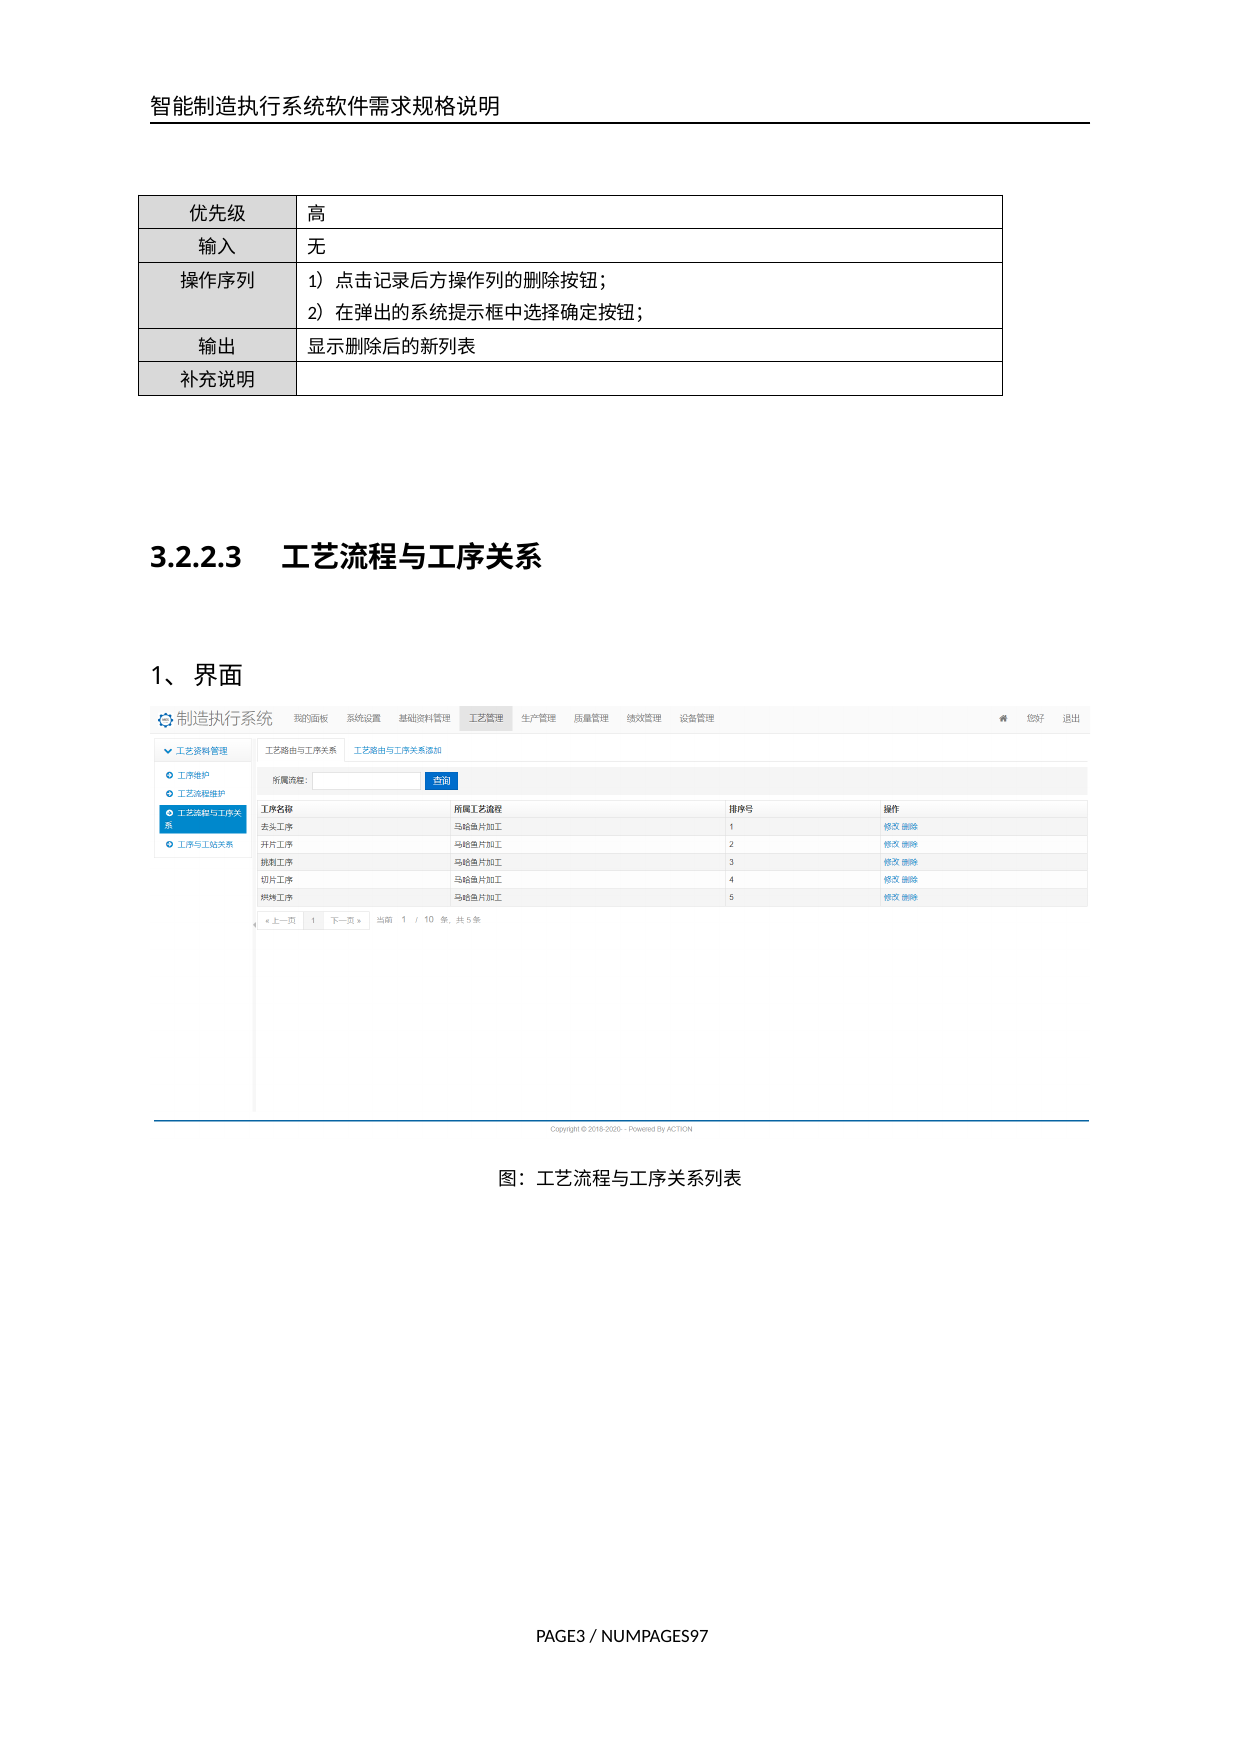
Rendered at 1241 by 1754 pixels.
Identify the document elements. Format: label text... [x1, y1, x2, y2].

subtitle 工艺流程与工序关系 [150, 522, 1090, 587]
table_cell 显示删除后的新列表 [297, 329, 1002, 361]
table_cell 输入 [139, 229, 296, 262]
table_cell [297, 362, 1002, 395]
table_cell 补充说明 [139, 362, 296, 395]
table_cell 1）点击记录后方操作列的删除按钮； 2）在弹出的系统提示框中选择确定按钮； [297, 263, 1002, 328]
list 界面 [150, 641, 1090, 706]
text 图：工艺流程与工序关系列表 [150, 1161, 1090, 1194]
table_cell 优先级 [139, 196, 296, 228]
table_cell 无 [297, 229, 1002, 262]
table_cell 操作序列 [139, 263, 296, 328]
picture [150, 706, 1091, 1139]
table_cell 高 [297, 196, 1002, 228]
table_cell 输出 [139, 329, 296, 361]
